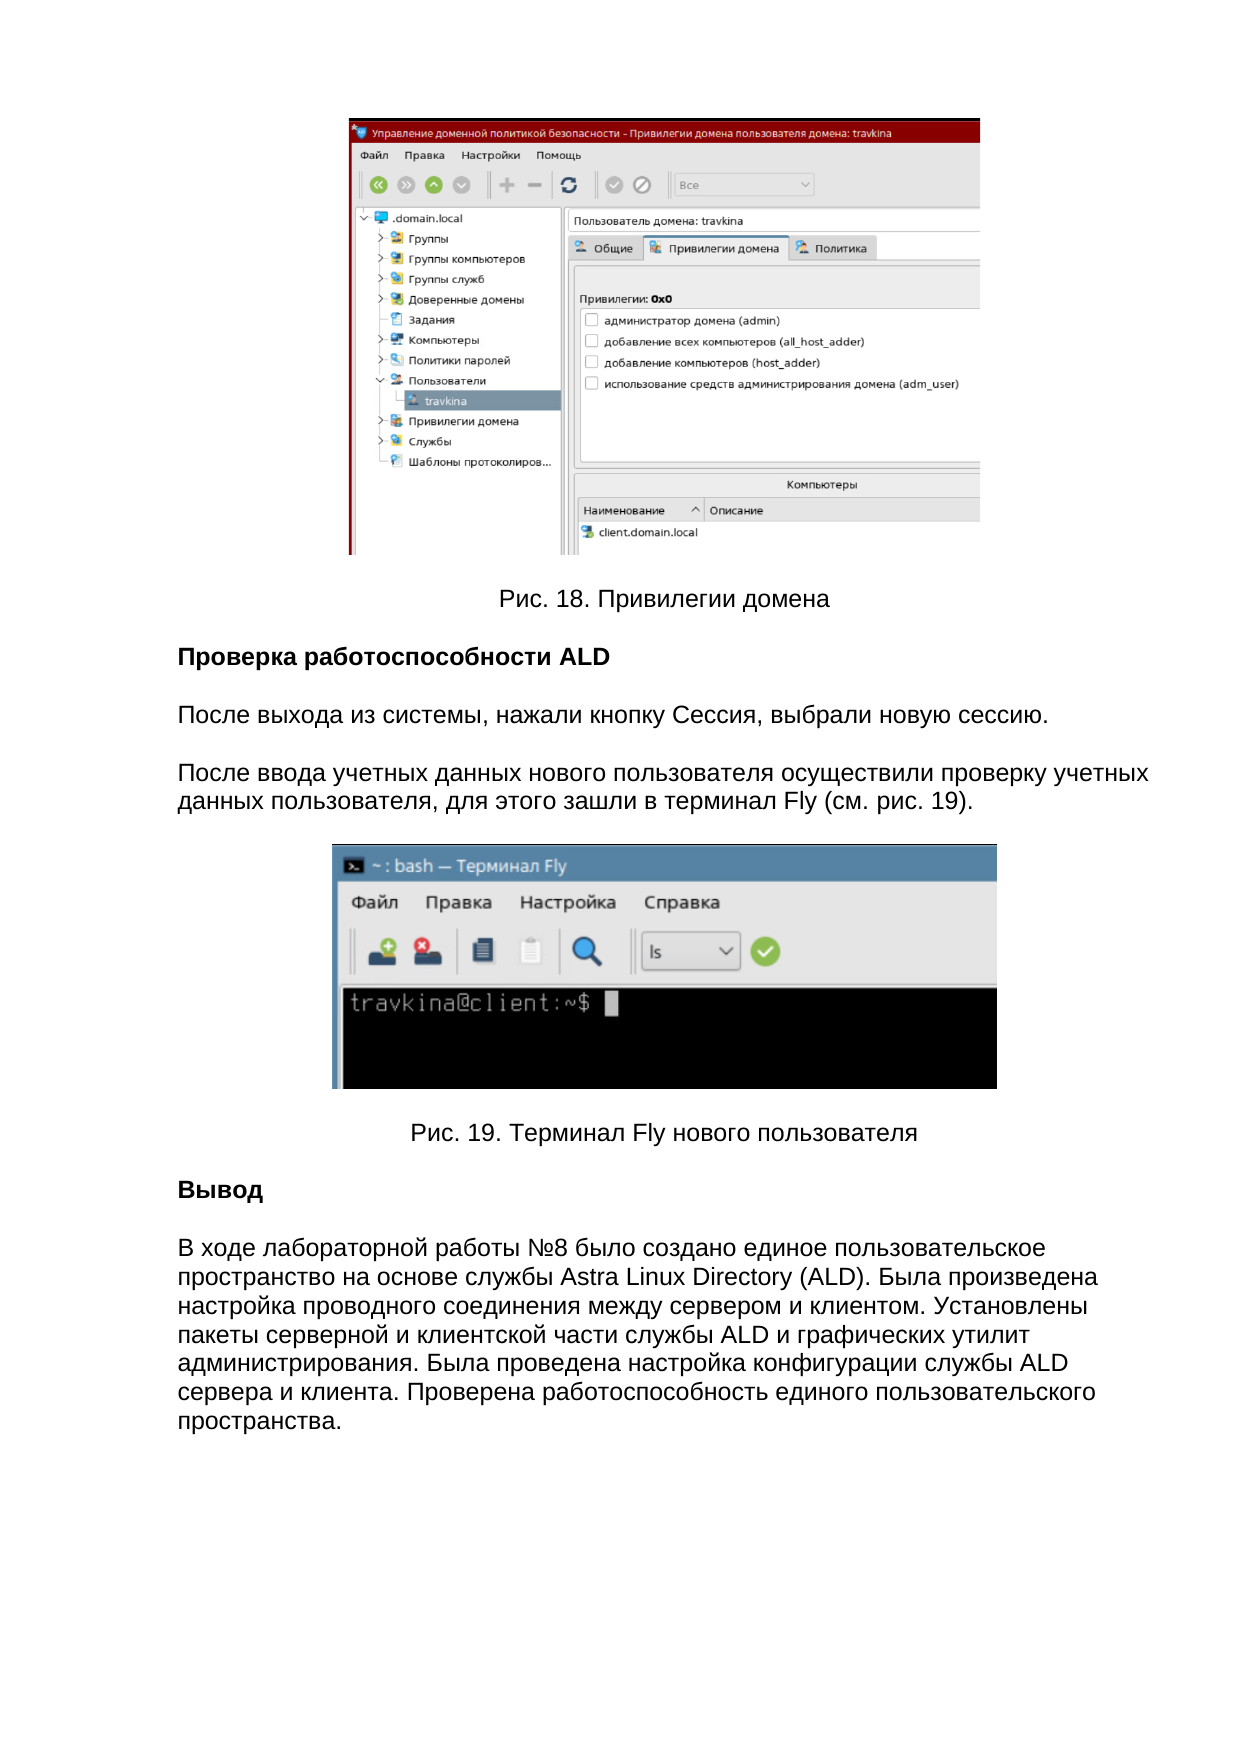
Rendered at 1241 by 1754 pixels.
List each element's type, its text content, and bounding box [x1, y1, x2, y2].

text После ввода учетных данных нового пользователя осуществили проверку учетных данных пользователя, для этого зашли в терминал Fly (см. рис. 19). [177, 758, 1152, 815]
text В ходе лабораторной работы №8 было создано единое пользовательское пространство на основе службы Astra Linux Directory (ALD). Была произведена настройка проводного соединения между сервером и клиентом. Установлены пакеты серверной и клиентской части службы ALD и графических утилит администрирования. Была проведена настройка конфигурации службы ALD сервера и клиента. Проверена работоспособность единого пользовательского пространства. [177, 1233, 1152, 1434]
picture [348, 118, 980, 555]
text Вывод [177, 1175, 1152, 1204]
picture [332, 844, 997, 1089]
text После выхода из системы, нажали кнопку Сессия, выбрали новую сессию. [177, 700, 1152, 728]
text Рис. 18. Привилегии домена [177, 584, 1152, 613]
text Проверка работоспособности ALD [177, 642, 1152, 671]
text Рис. 19. Терминал Fly нового пользователя [177, 1117, 1152, 1146]
